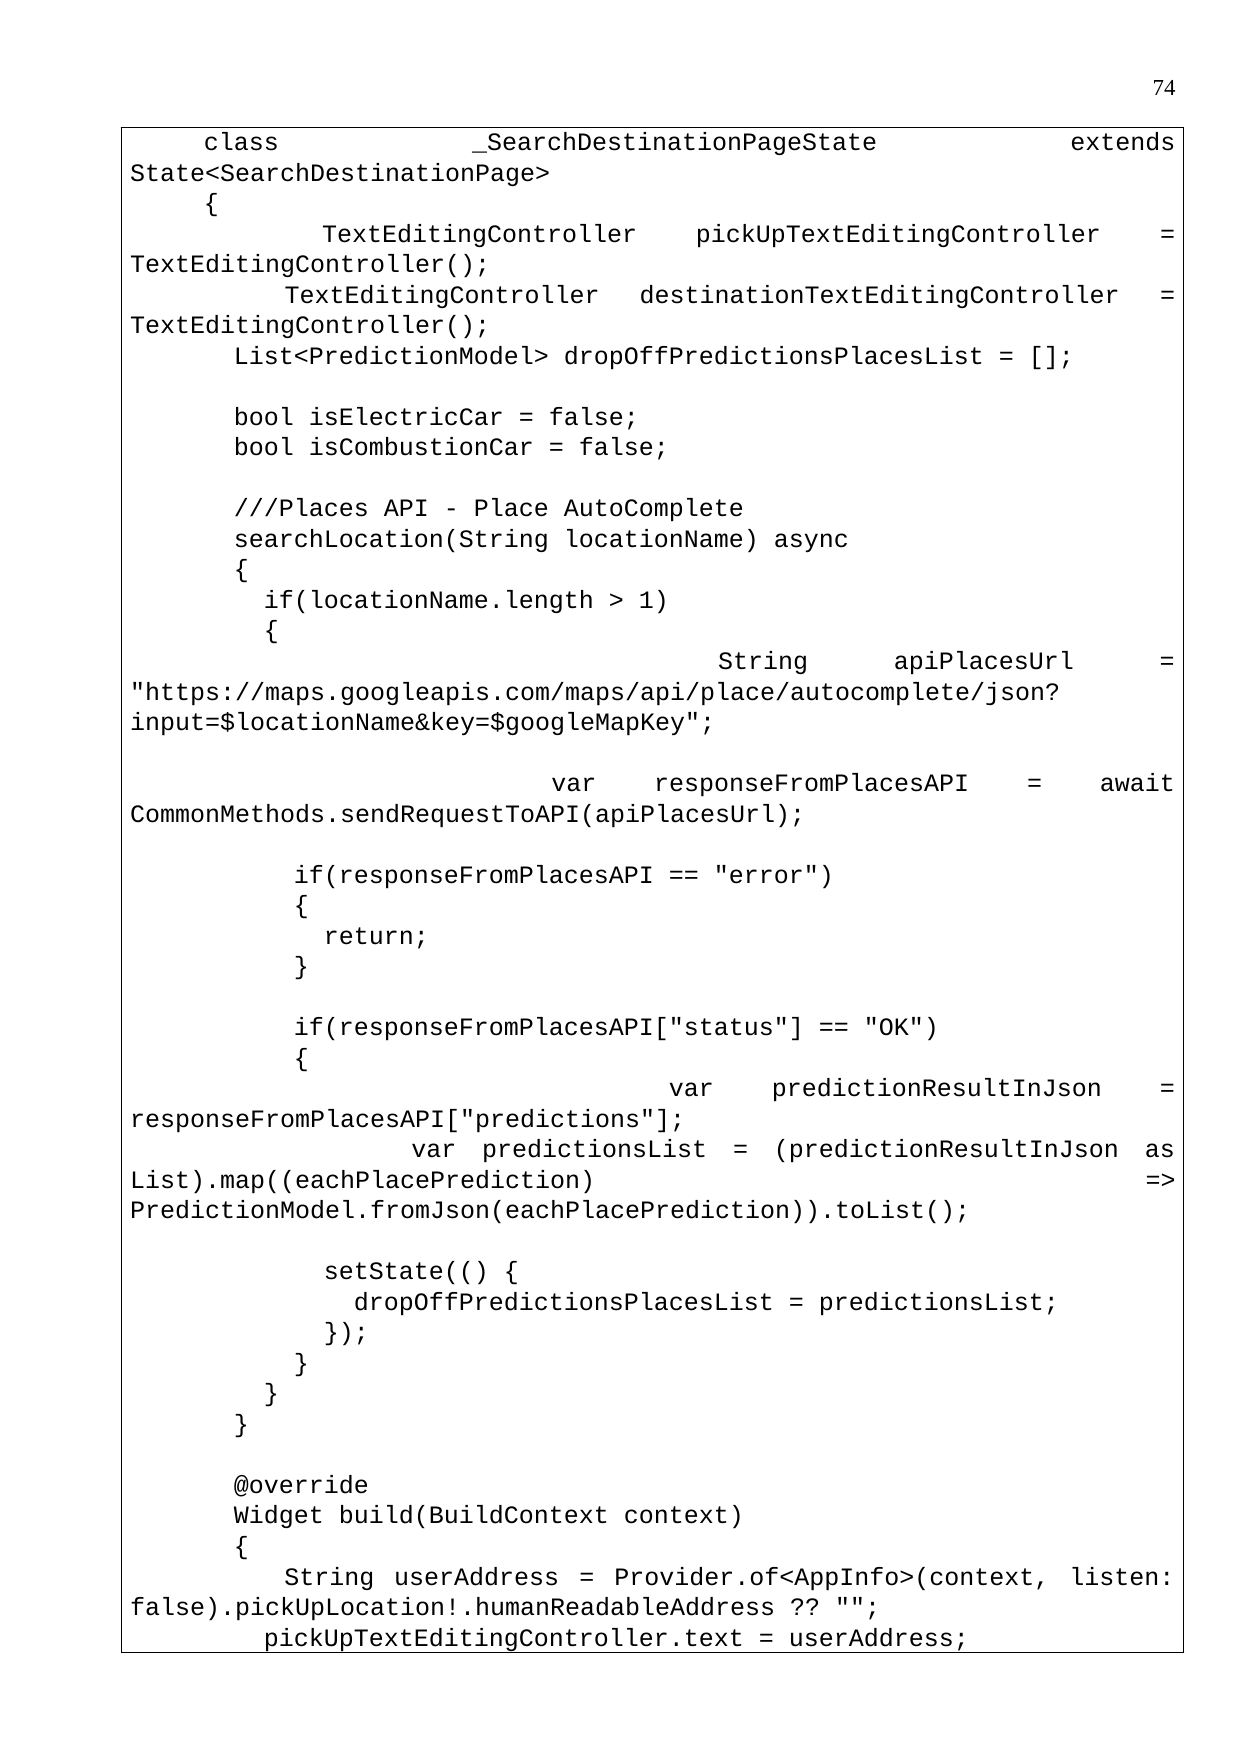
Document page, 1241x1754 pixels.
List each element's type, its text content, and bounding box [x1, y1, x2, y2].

text searchLocation(String locationName) async [122, 523, 1183, 554]
text } [122, 1347, 1183, 1378]
text class _SearchDestinationPageState extends State<SearchDestinationPage> [122, 128, 1183, 188]
text { [122, 554, 1183, 584]
text ///Places API - Place AutoComplete [122, 493, 1183, 523]
text TextEditingController destinationTextEditingController = TextEditingController(); [122, 279, 1183, 340]
text if(responseFromPlacesAPI["status"] == "OK") [122, 1012, 1183, 1042]
text if(responseFromPlacesAPI == "error") [122, 859, 1183, 889]
text List<PredictionModel> dropOffPredictionsPlacesList = []; [122, 340, 1183, 372]
text @override [122, 1469, 1183, 1500]
text { [122, 188, 1183, 218]
text }); [122, 1317, 1183, 1347]
text } [122, 1408, 1183, 1440]
text { [122, 615, 1183, 645]
text Widget build(BuildContext context) [122, 1500, 1183, 1531]
text return; [122, 920, 1183, 951]
text var responseFromPlacesAPI = await CommonMethods.sendRequestToAPI(apiPlacesUrl); [122, 767, 1183, 829]
text var predictionResultInJson = responseFromPlacesAPI["predictions"]; [122, 1073, 1183, 1134]
text var predictionsList = (predictionResultInJson as List).map((eachPlacePrediction) => PredictionModel.fromJson(eachPlacePrediction)).toList(); [122, 1134, 1183, 1226]
text setState(() { [122, 1256, 1183, 1286]
text bool isElectricCar = false; [122, 401, 1183, 432]
text pickUpTextEditingController.text = userAddress; [122, 1622, 1183, 1652]
text String apiPlacesUrl = "https://maps.googleapis.com/maps/api/place/autocomplete/json?input=$locationName&key=$googleMapKey"; [122, 645, 1183, 738]
text } [122, 951, 1183, 982]
text if(locationName.length > 1) [122, 584, 1183, 615]
text bool isCombustionCar = false; [122, 432, 1183, 463]
text { [122, 1531, 1183, 1561]
text } [122, 1378, 1183, 1408]
text dropOffPredictionsPlacesList = predictionsList; [122, 1286, 1183, 1317]
text String userAddress = Provider.of<AppInfo>(context, listen: false).pickUpLocation!.humanReadableAddress ?? ""; [122, 1561, 1183, 1622]
text { [122, 889, 1183, 920]
text TextEditingController pickUpTextEditingController = TextEditingController(); [122, 218, 1183, 279]
text { [122, 1042, 1183, 1073]
